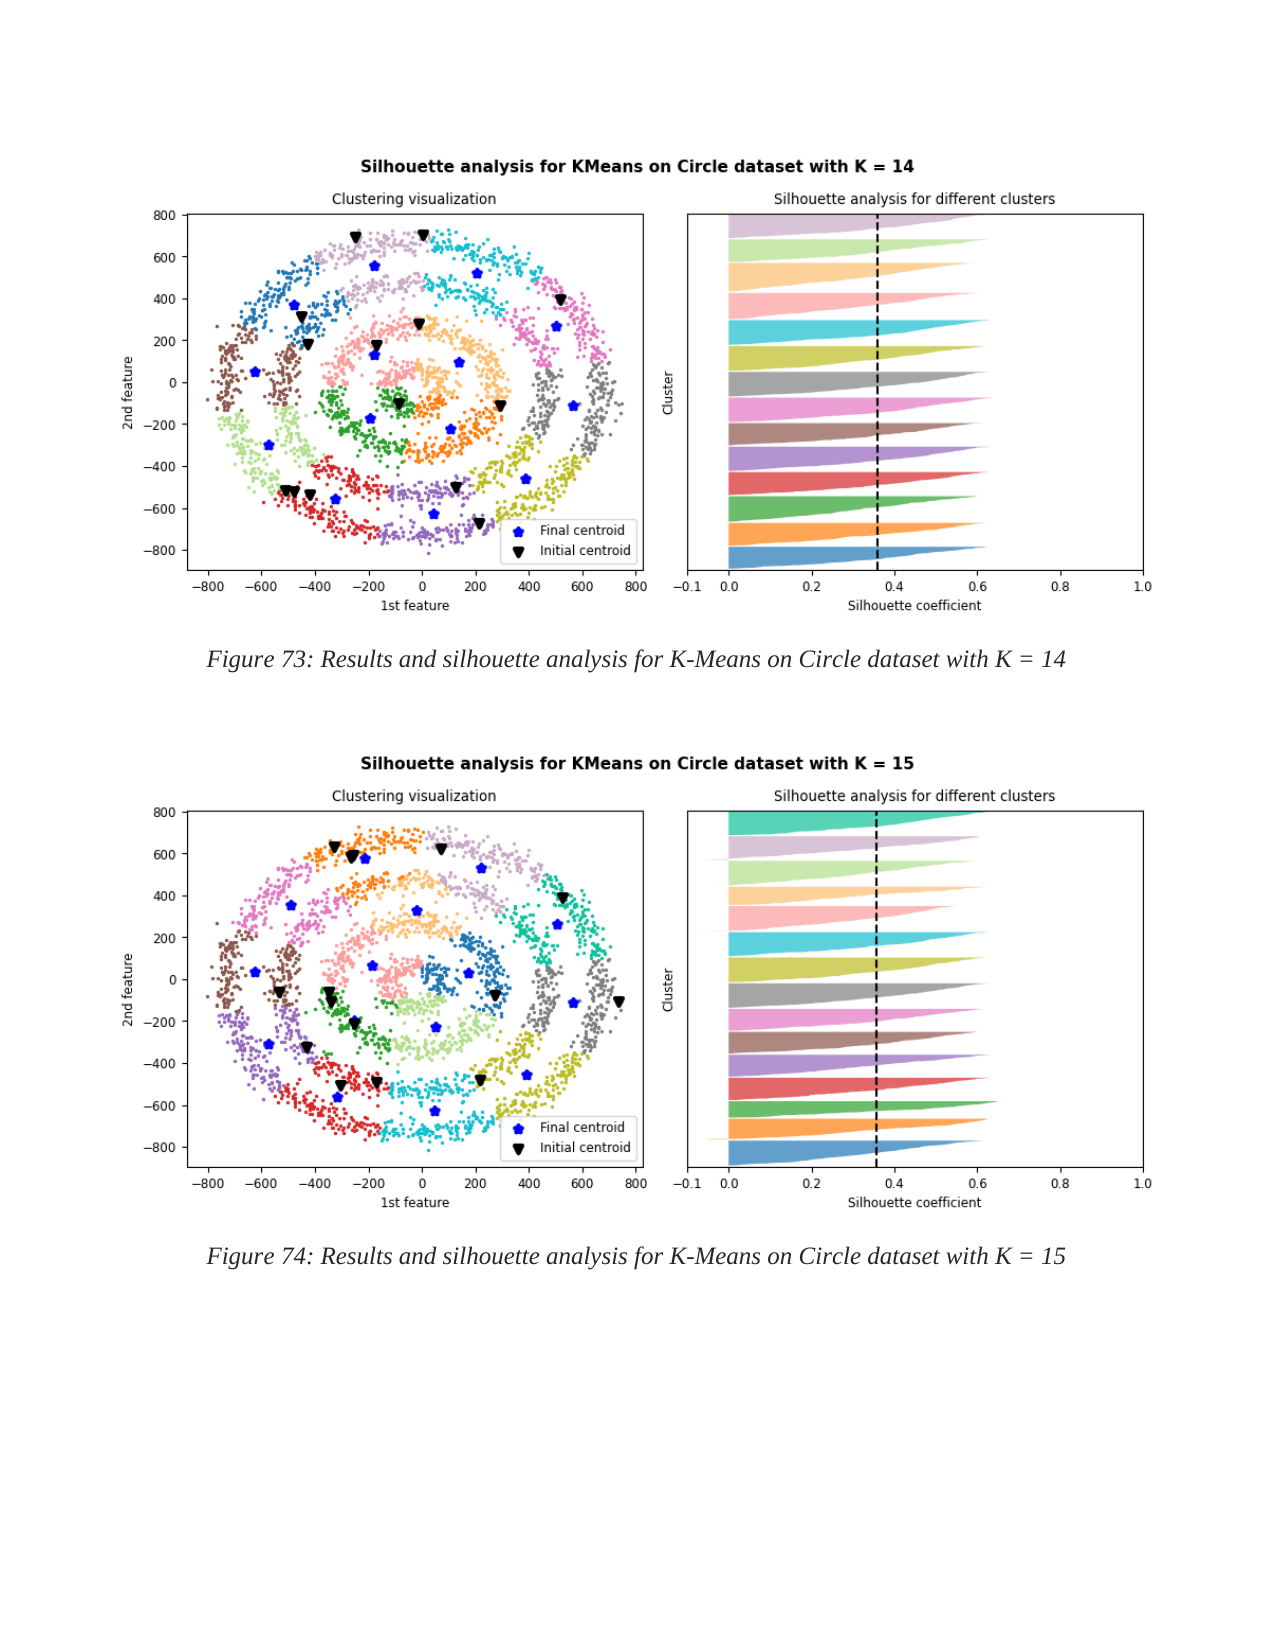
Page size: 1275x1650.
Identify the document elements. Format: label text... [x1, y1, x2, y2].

picture [112, 746, 1163, 1221]
picture [112, 150, 1163, 624]
text Figure 73: Results and silhouette analysis for K-Means on Circle dataset with K = 14 [112, 644, 1162, 673]
text Figure 74: Results and silhouette analysis for K-Means on Circle dataset with K = 15 [112, 1241, 1162, 1270]
